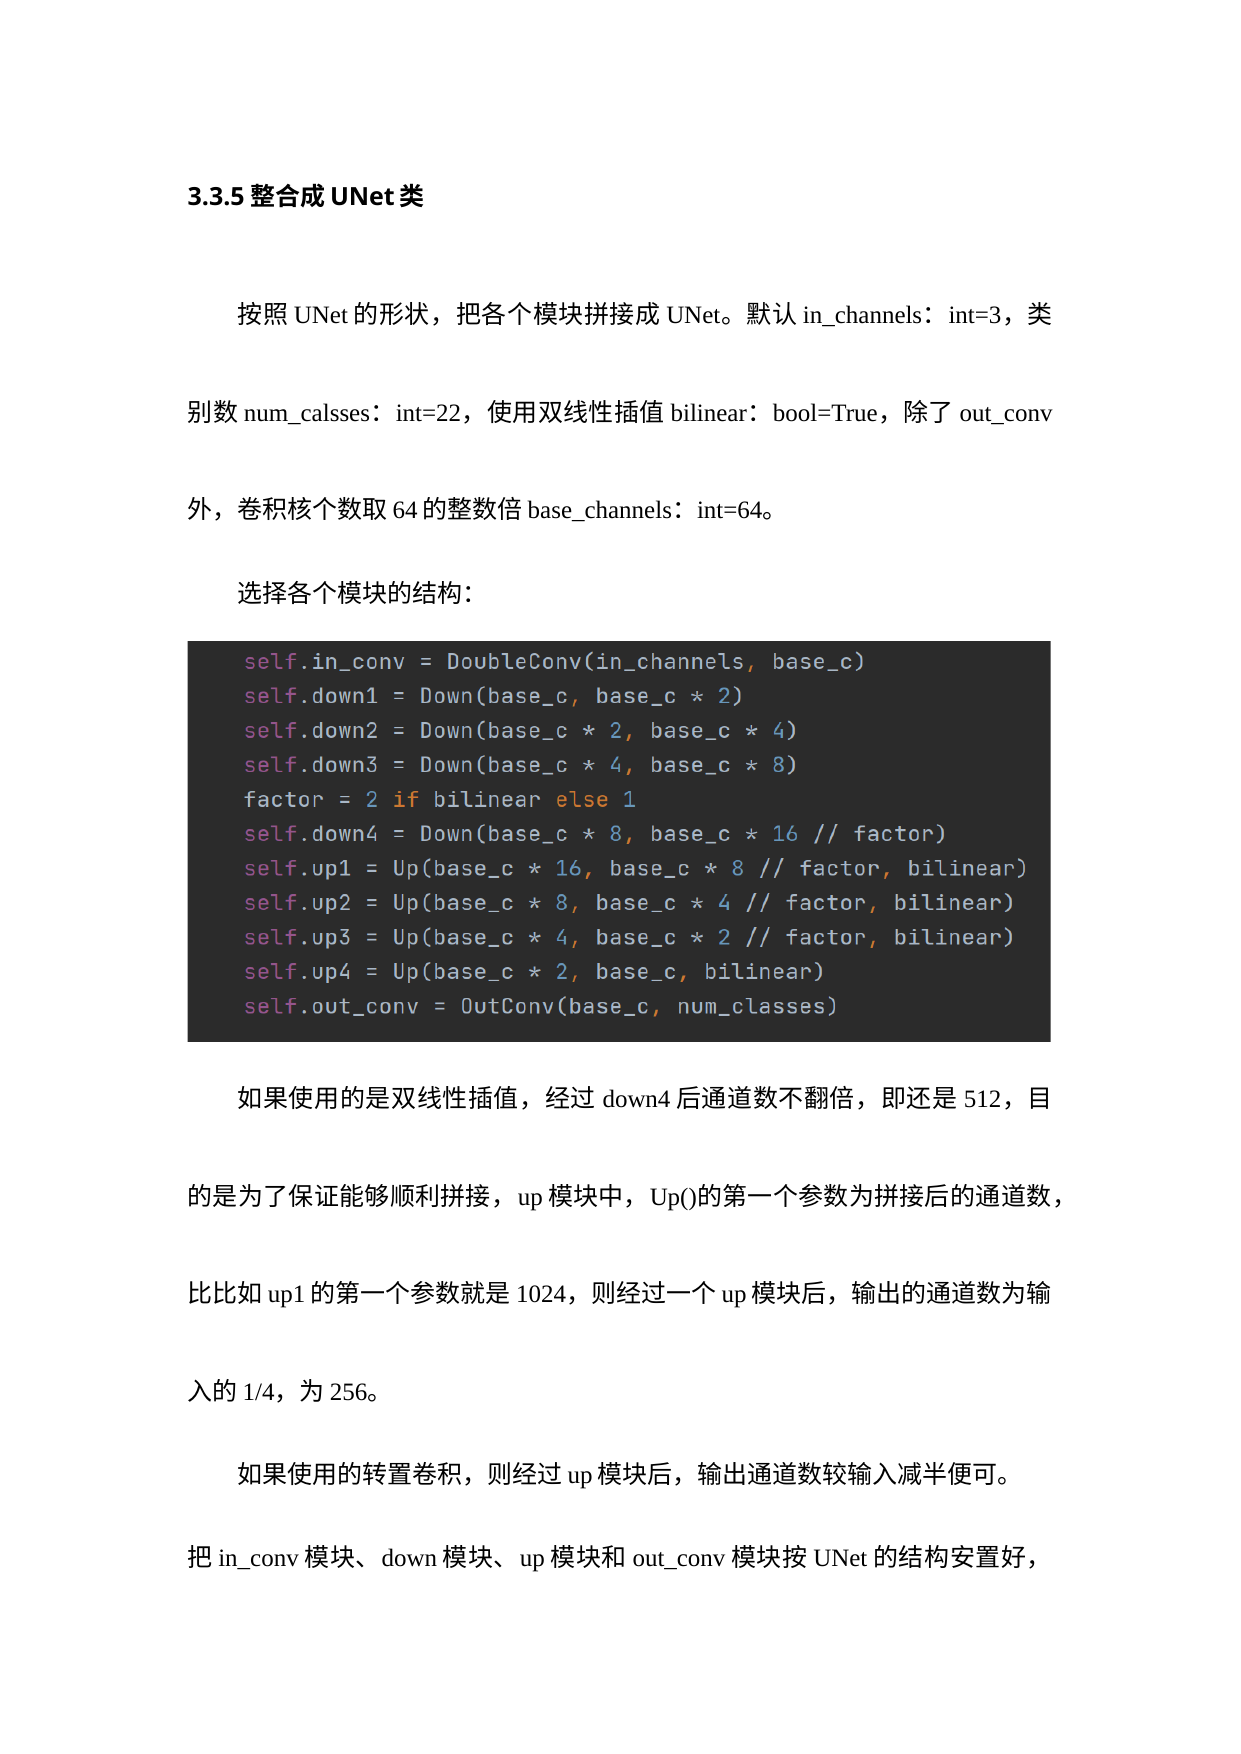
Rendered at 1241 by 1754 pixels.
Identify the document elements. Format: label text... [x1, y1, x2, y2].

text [187, 1523, 1053, 1588]
text 如果使用的是双线性插值，经过down4后通道数不翻倍，即还是512，目的是为了保证能够顺利拼接，up模块中，Up()的第一个参数为拼接后的通道数，比比如up1的第一个参数就是1024，则经过一个up模块后，输出的通道数为输入的1/4，为256。 [187, 1064, 1053, 1422]
text 选择各个模块的结构： [187, 559, 1053, 624]
subtitle 3.3.5整合成UNet类 [187, 162, 1053, 227]
text 按照UNet的形状，把各个模块拼接成UNet。默认in_channels：int=3，类别数num_calsses：int=22，使用双线性插值bilinear：bool=True，除了out_conv外，卷积核个数取64的整数倍base_channels：int=64。 [187, 281, 1053, 541]
picture [187, 641, 1051, 1042]
text 如果使用的转置卷积，则经过up模块后，输出通道数较输入减半便可。 [187, 1440, 1053, 1505]
